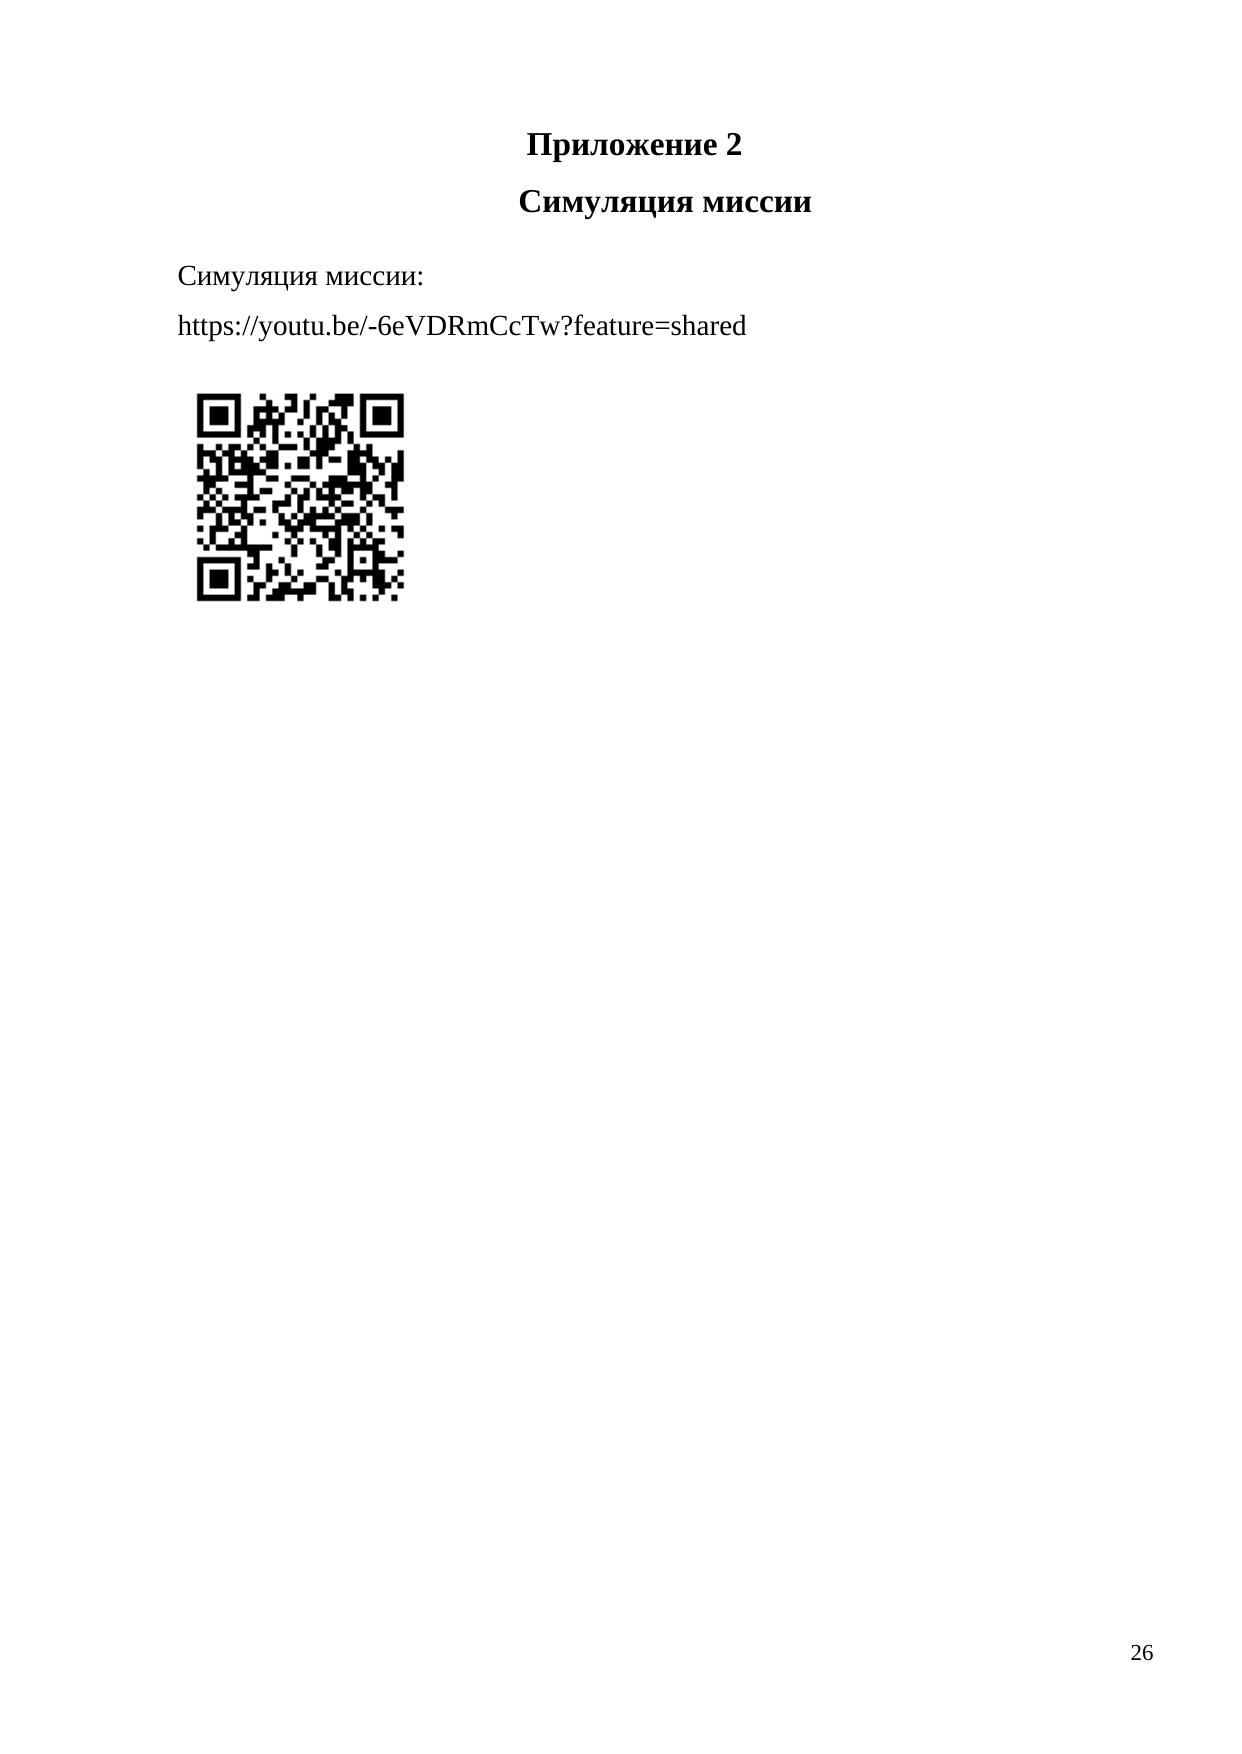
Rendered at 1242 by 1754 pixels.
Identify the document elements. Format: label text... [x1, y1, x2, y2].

picture [177, 383, 426, 617]
text https://youtu.be/-6eVDRmCcTw?feature=shared [177, 308, 1153, 342]
text Симуляция миссии: [177, 258, 1153, 291]
subtitle Приложение 2 [252, 124, 1017, 162]
text Симуляция миссии [177, 181, 1153, 219]
